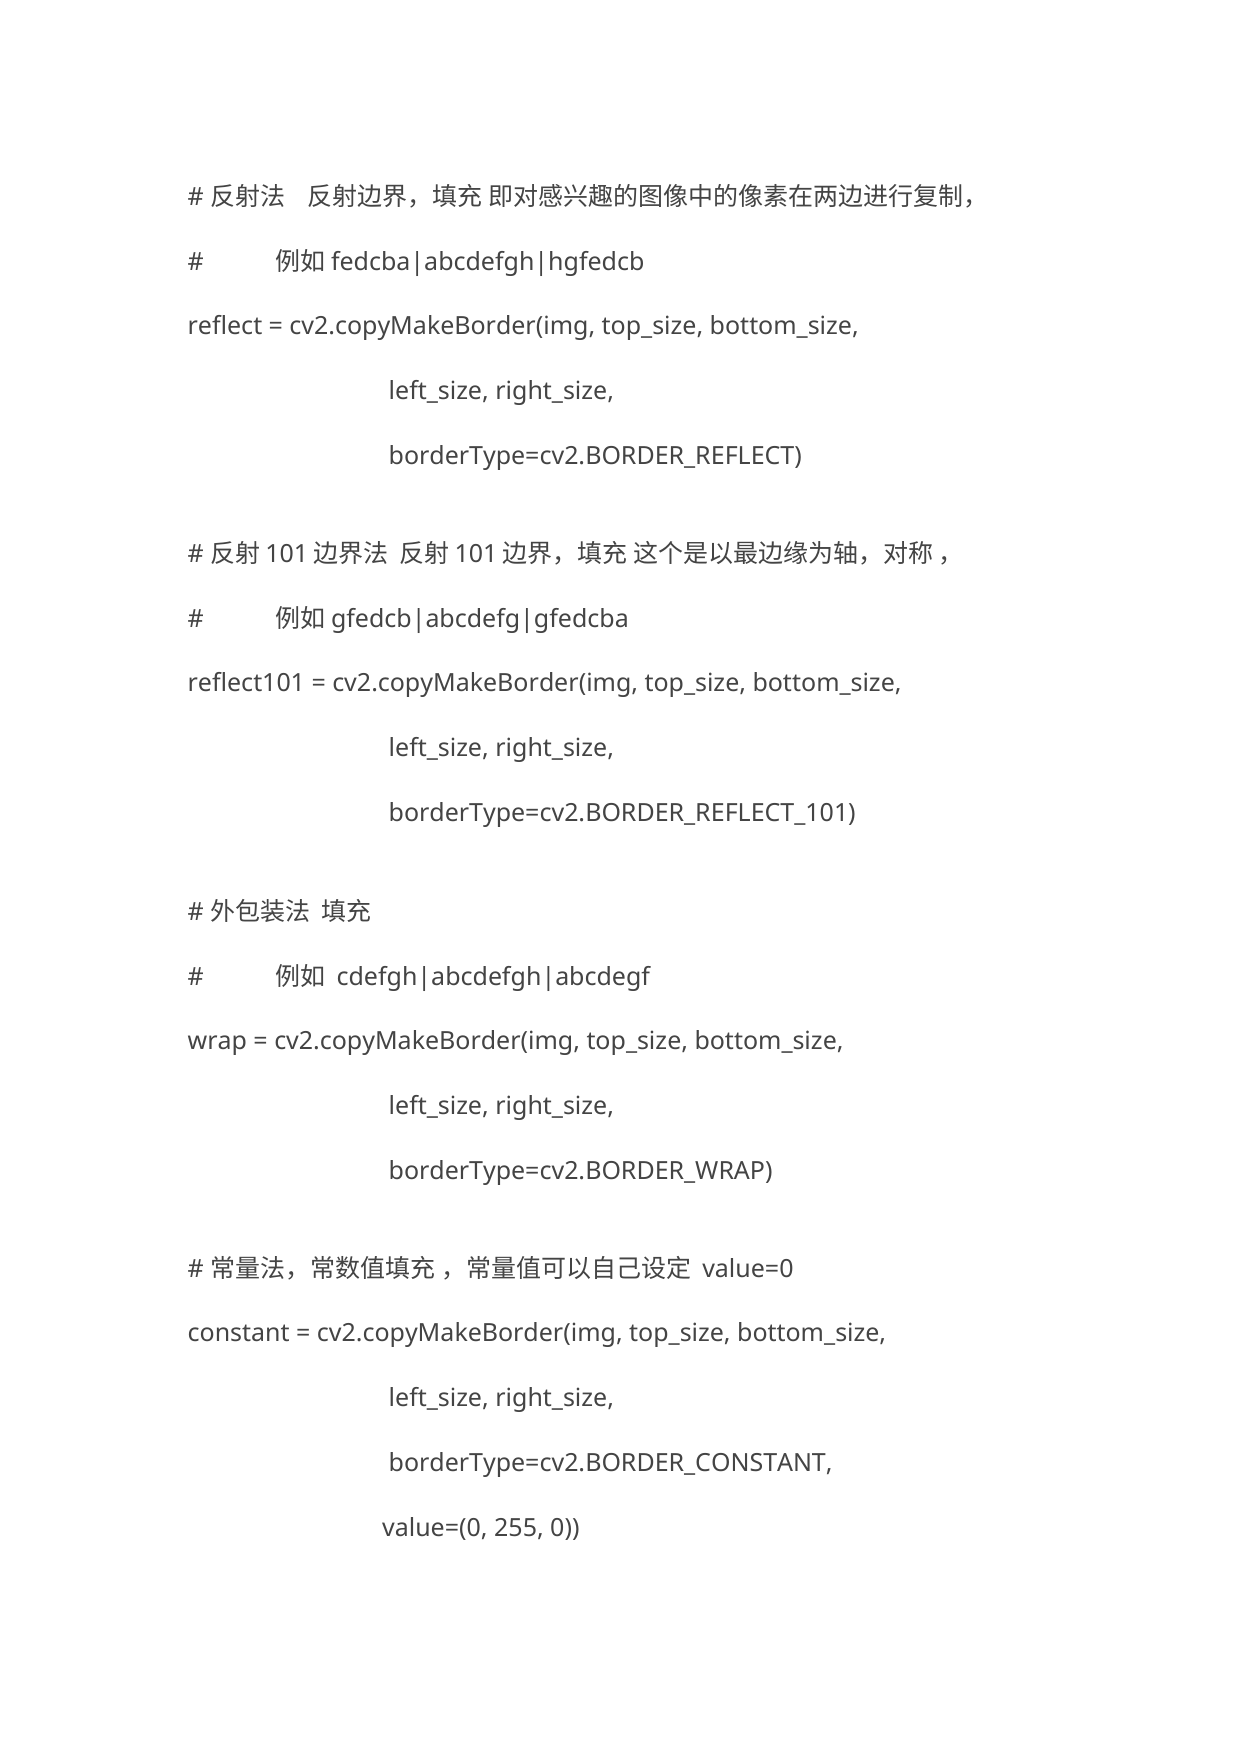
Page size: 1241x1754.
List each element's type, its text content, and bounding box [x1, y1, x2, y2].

text wrap = cv2.copyMakeBorder(img, top_size, bottom_size, [187, 1007, 1053, 1072]
text reflect = cv2.copyMakeBorder(img, top_size, bottom_size, [187, 292, 1053, 357]
text value=(0, 255, 0)) [187, 1494, 1053, 1559]
text borderType=cv2.BORDER_REFLECT) [187, 422, 1053, 487]
text left_size, right_size, [187, 1072, 1053, 1137]
text left_size, right_size, [187, 357, 1053, 422]
text # 外包装法 填充 [187, 877, 1053, 942]
text left_size, right_size, [187, 1364, 1053, 1429]
text # 例如 gfedcb|abcdefg|gfedcba [187, 584, 1053, 649]
text # 例如 fedcba|abcdefgh|hgfedcb [187, 227, 1053, 292]
text left_size, right_size, [187, 714, 1053, 779]
text borderType=cv2.BORDER_WRAP) [187, 1137, 1053, 1202]
text reflect101 = cv2.copyMakeBorder(img, top_size, bottom_size, [187, 649, 1053, 714]
text # 反射法 反射边界，填充 即对感兴趣的图像中的像素在两边进行复制， [187, 162, 1053, 227]
text # 反射101边界法 反射101边界，填充 这个是以最边缘为轴，对称 ， [187, 519, 1053, 584]
text constant = cv2.copyMakeBorder(img, top_size, bottom_size, [187, 1299, 1053, 1364]
text # 例如 cdefgh|abcdefgh|abcdegf [187, 942, 1053, 1007]
text # 常量法，常数值填充 ，常量值可以自己设定 value=0 [187, 1234, 1053, 1299]
text borderType=cv2.BORDER_REFLECT_101) [187, 779, 1053, 844]
text borderType=cv2.BORDER_CONSTANT, [187, 1429, 1053, 1494]
